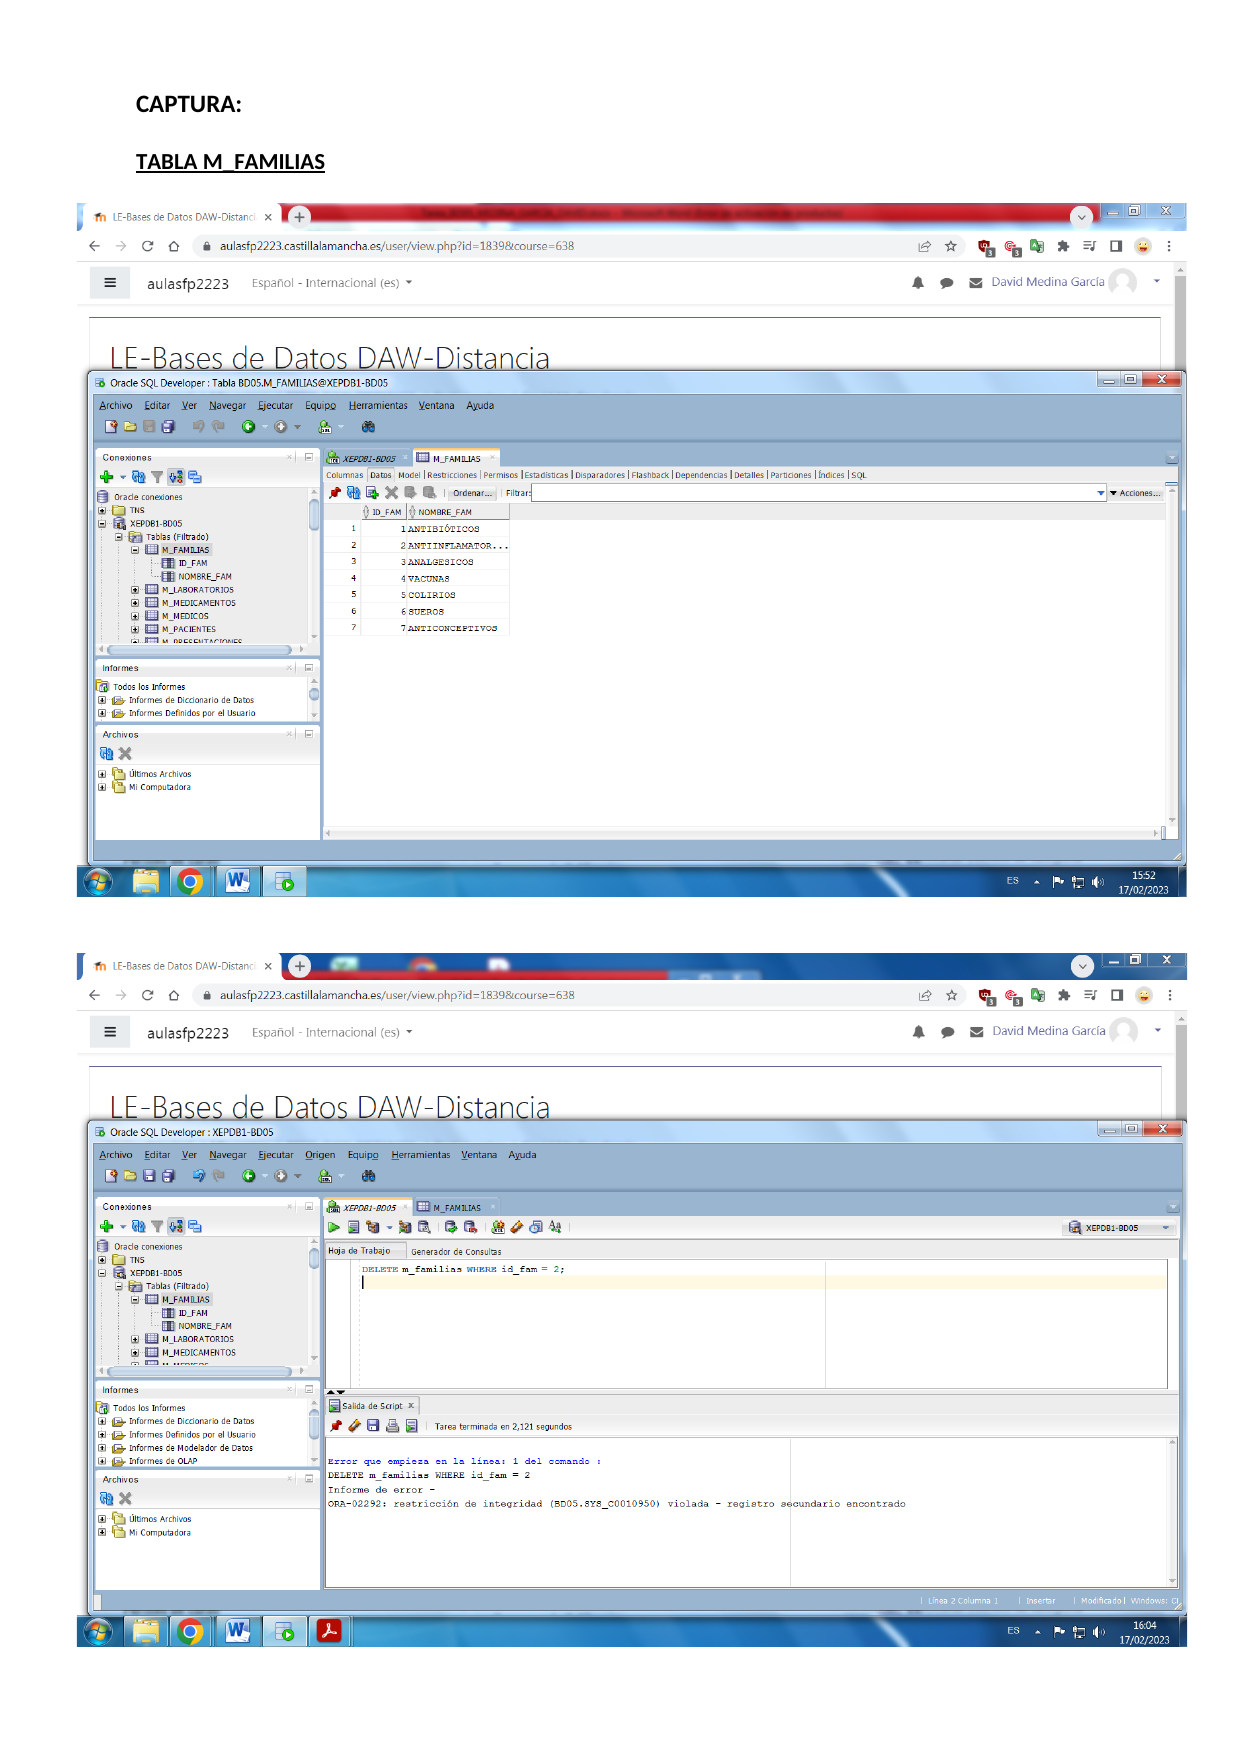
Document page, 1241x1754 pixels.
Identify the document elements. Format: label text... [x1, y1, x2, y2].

picture [76, 203, 1187, 897]
text CAPTURA: [136, 89, 1104, 119]
picture [76, 953, 1188, 1647]
text TABLA M_FAMILIAS [136, 147, 1104, 175]
